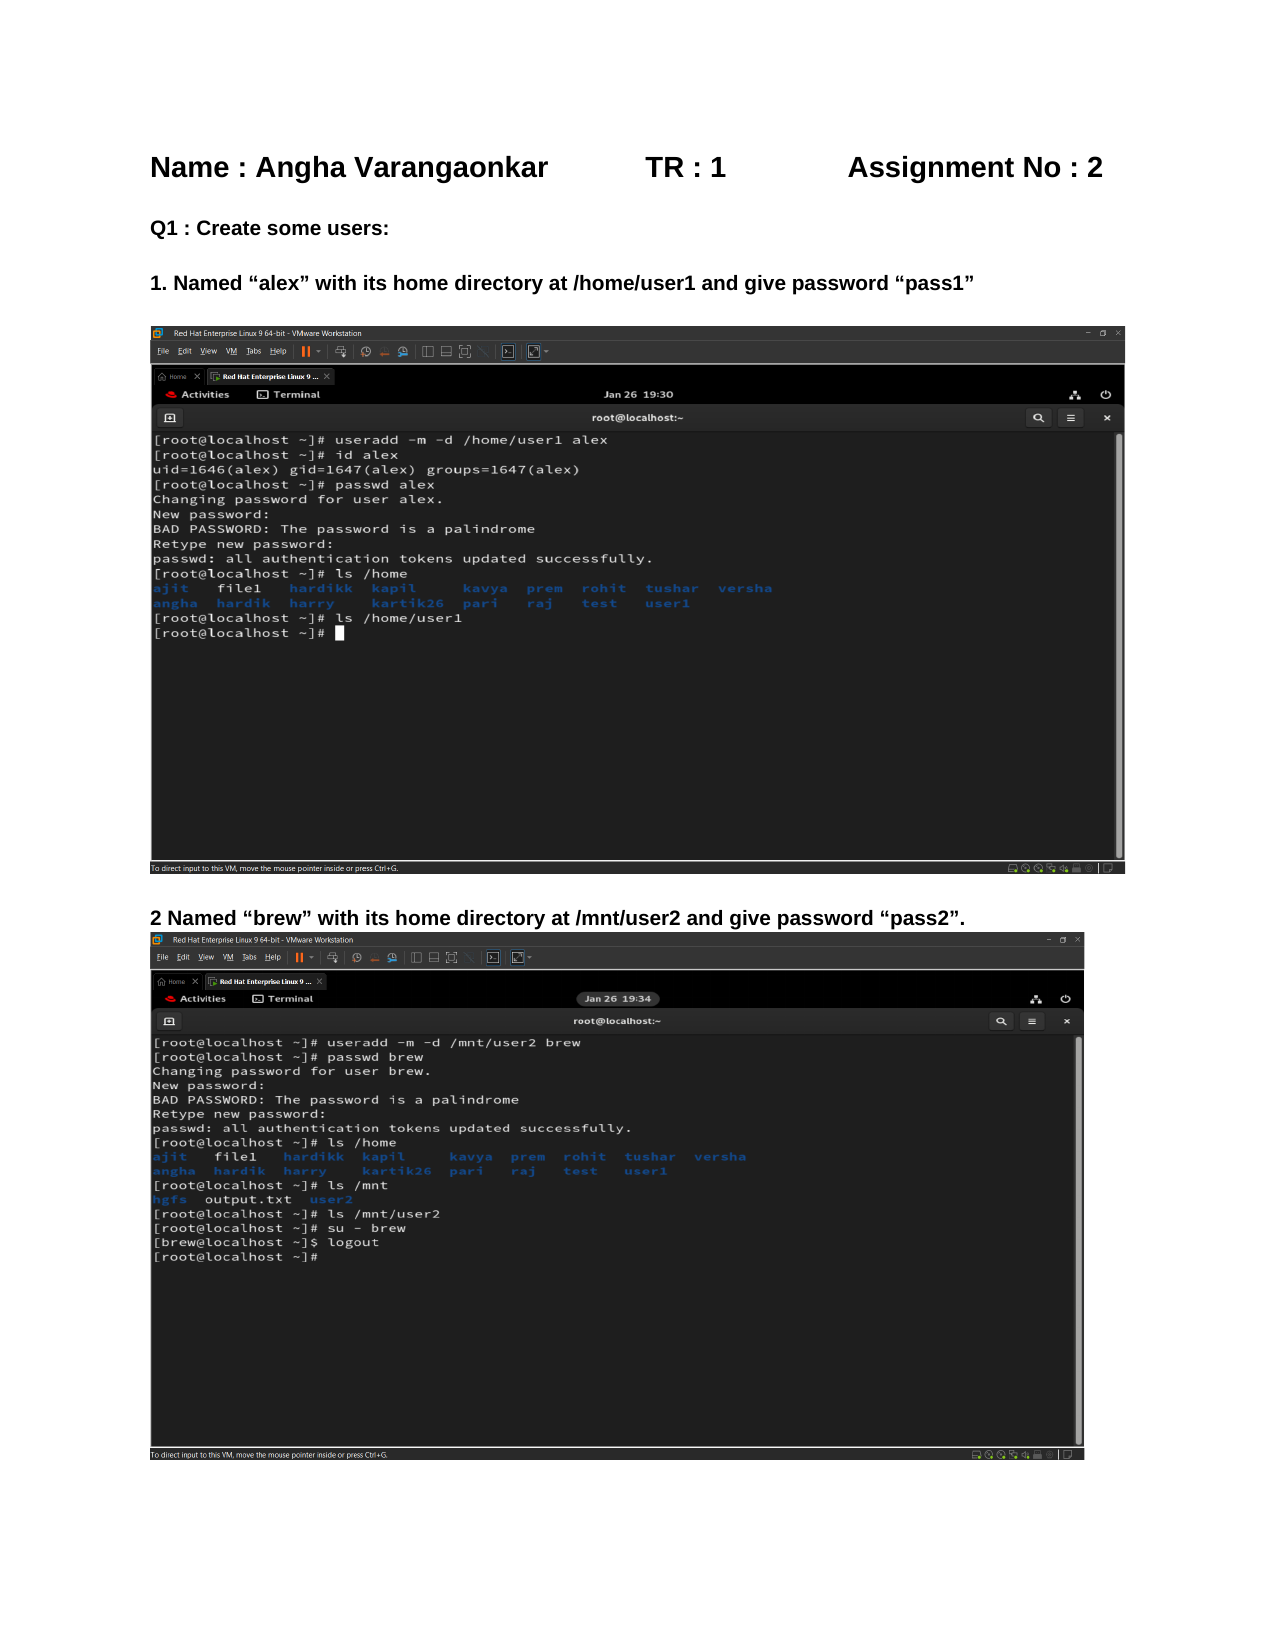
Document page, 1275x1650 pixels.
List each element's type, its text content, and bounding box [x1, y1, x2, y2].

text 2 Named “brew” with its home directory at /mnt/user2 and give password “pass2”. [150, 905, 1125, 929]
text 1. Named “alex” with its home directory at /home/user1 and give password “pass1” [150, 271, 1125, 295]
text Name : Angha Varangaonkar TR : 1 Assignment No : 2 [150, 150, 1125, 183]
picture [150, 326, 1125, 874]
text Q1 : Create some users: [150, 216, 1125, 240]
picture [150, 932, 1085, 1460]
